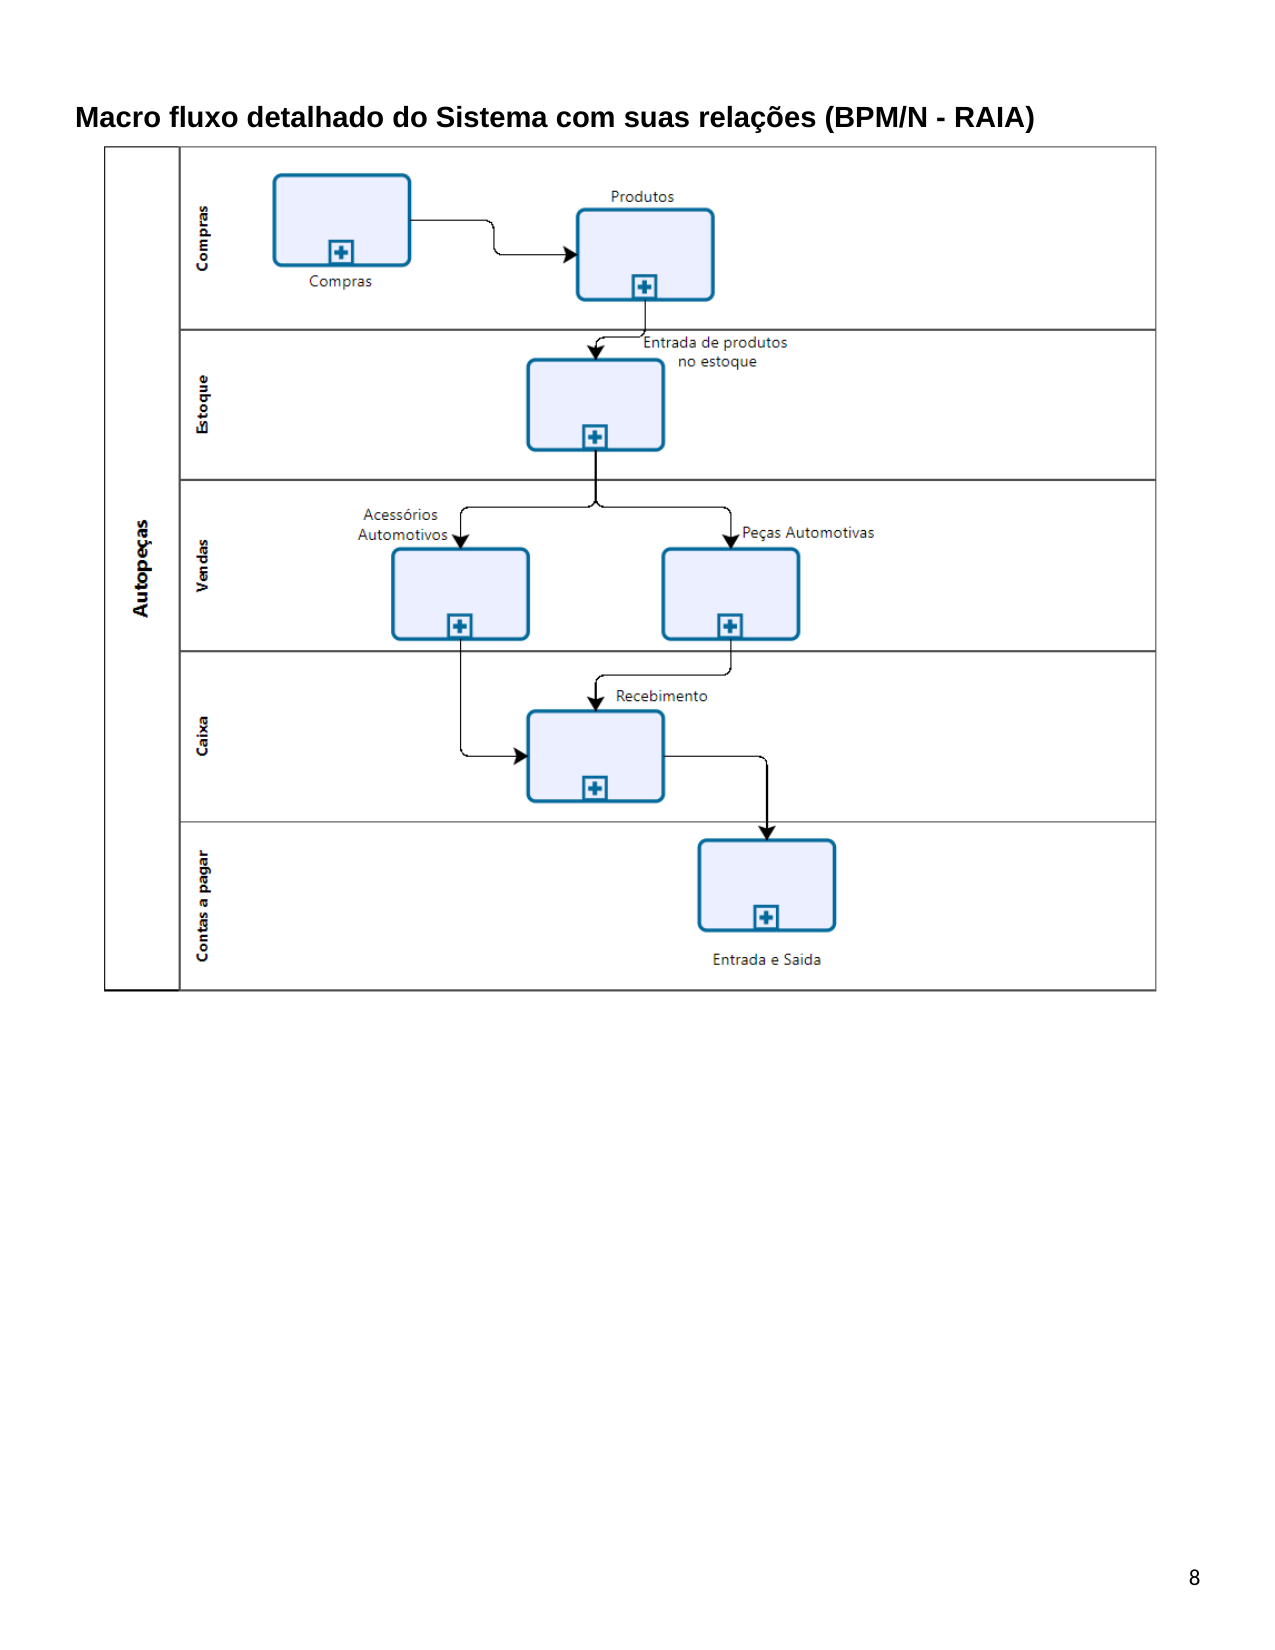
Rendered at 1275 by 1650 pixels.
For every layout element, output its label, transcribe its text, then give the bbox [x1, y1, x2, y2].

picture [93, 133, 1182, 1006]
subtitle Macro fluxo detalhado do Sistema com suas relações (BPM/N - RAIA) [75, 100, 1200, 133]
